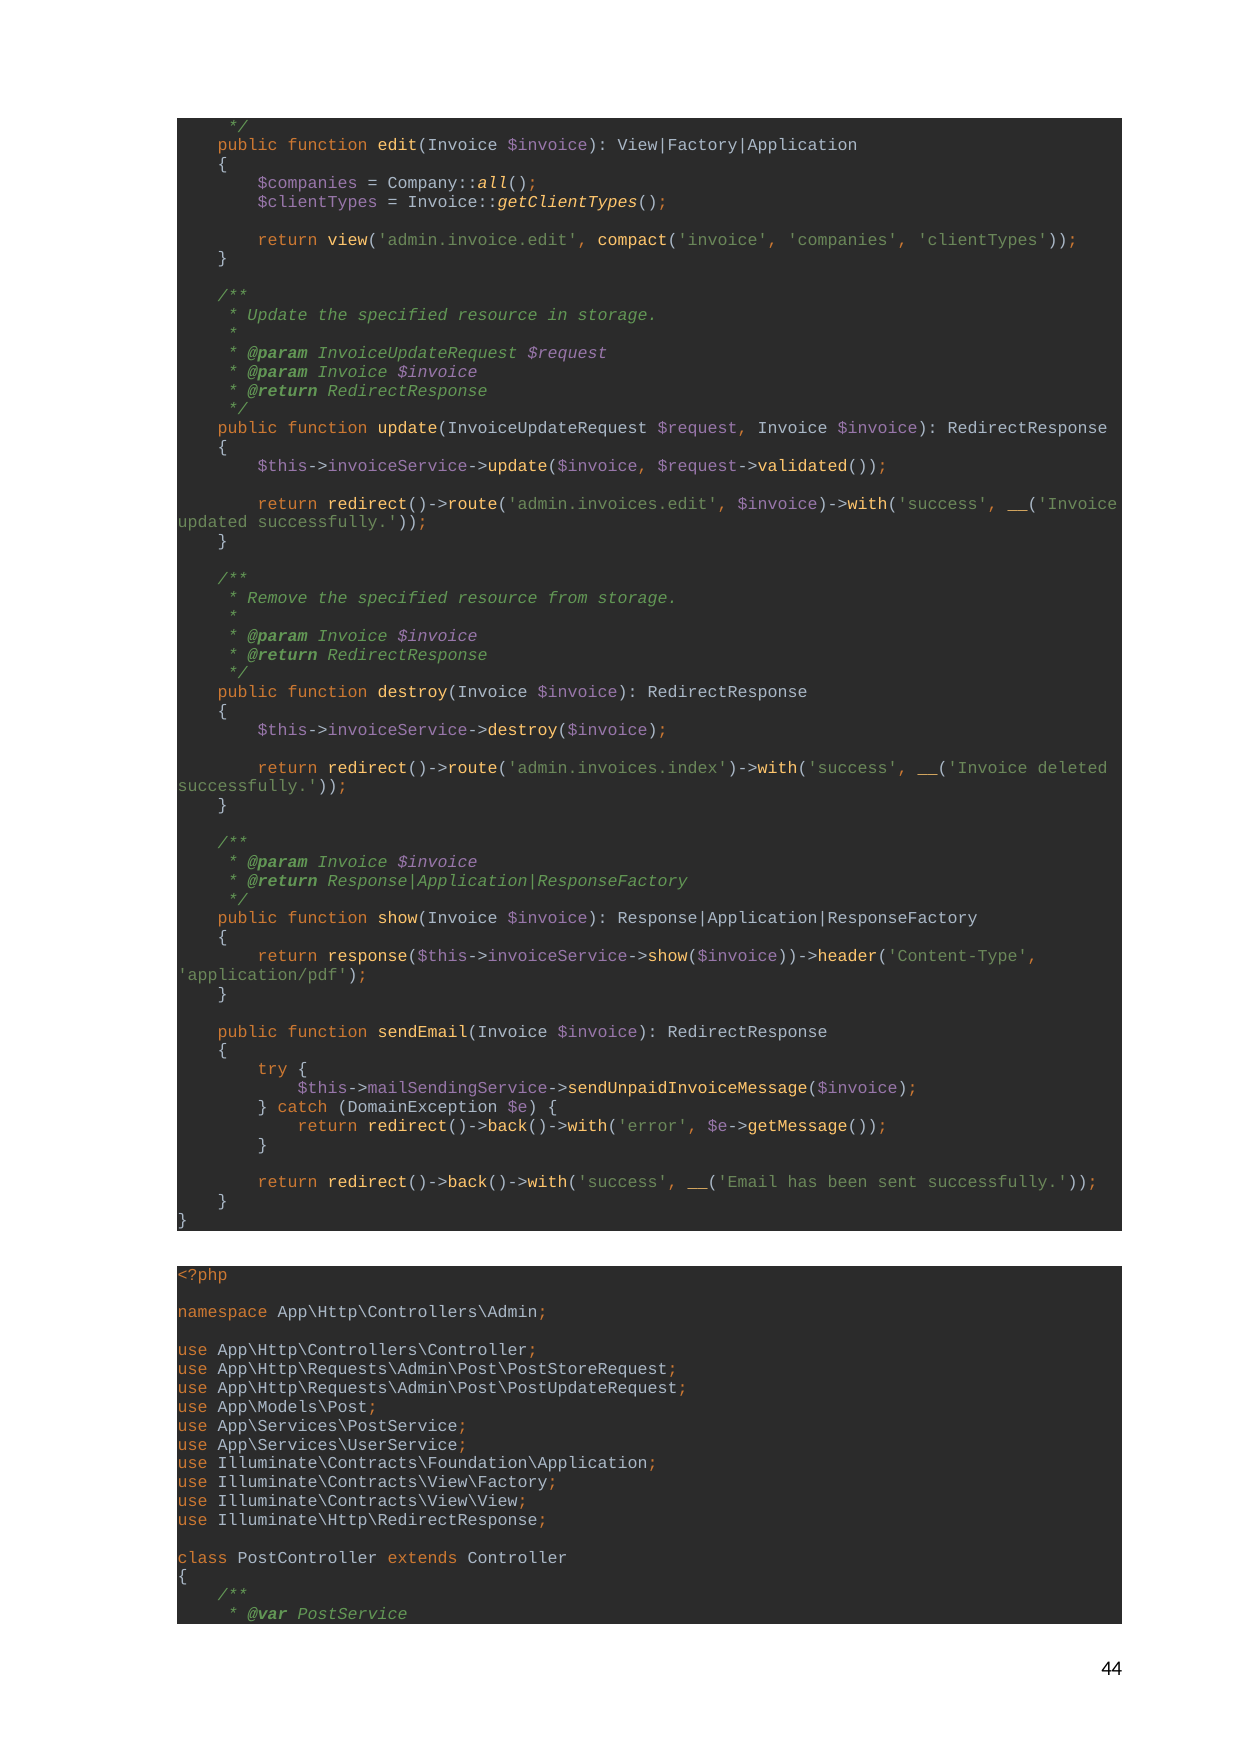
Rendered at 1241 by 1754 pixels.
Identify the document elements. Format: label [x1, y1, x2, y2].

text [177, 118, 1122, 1231]
text [177, 1266, 1122, 1624]
